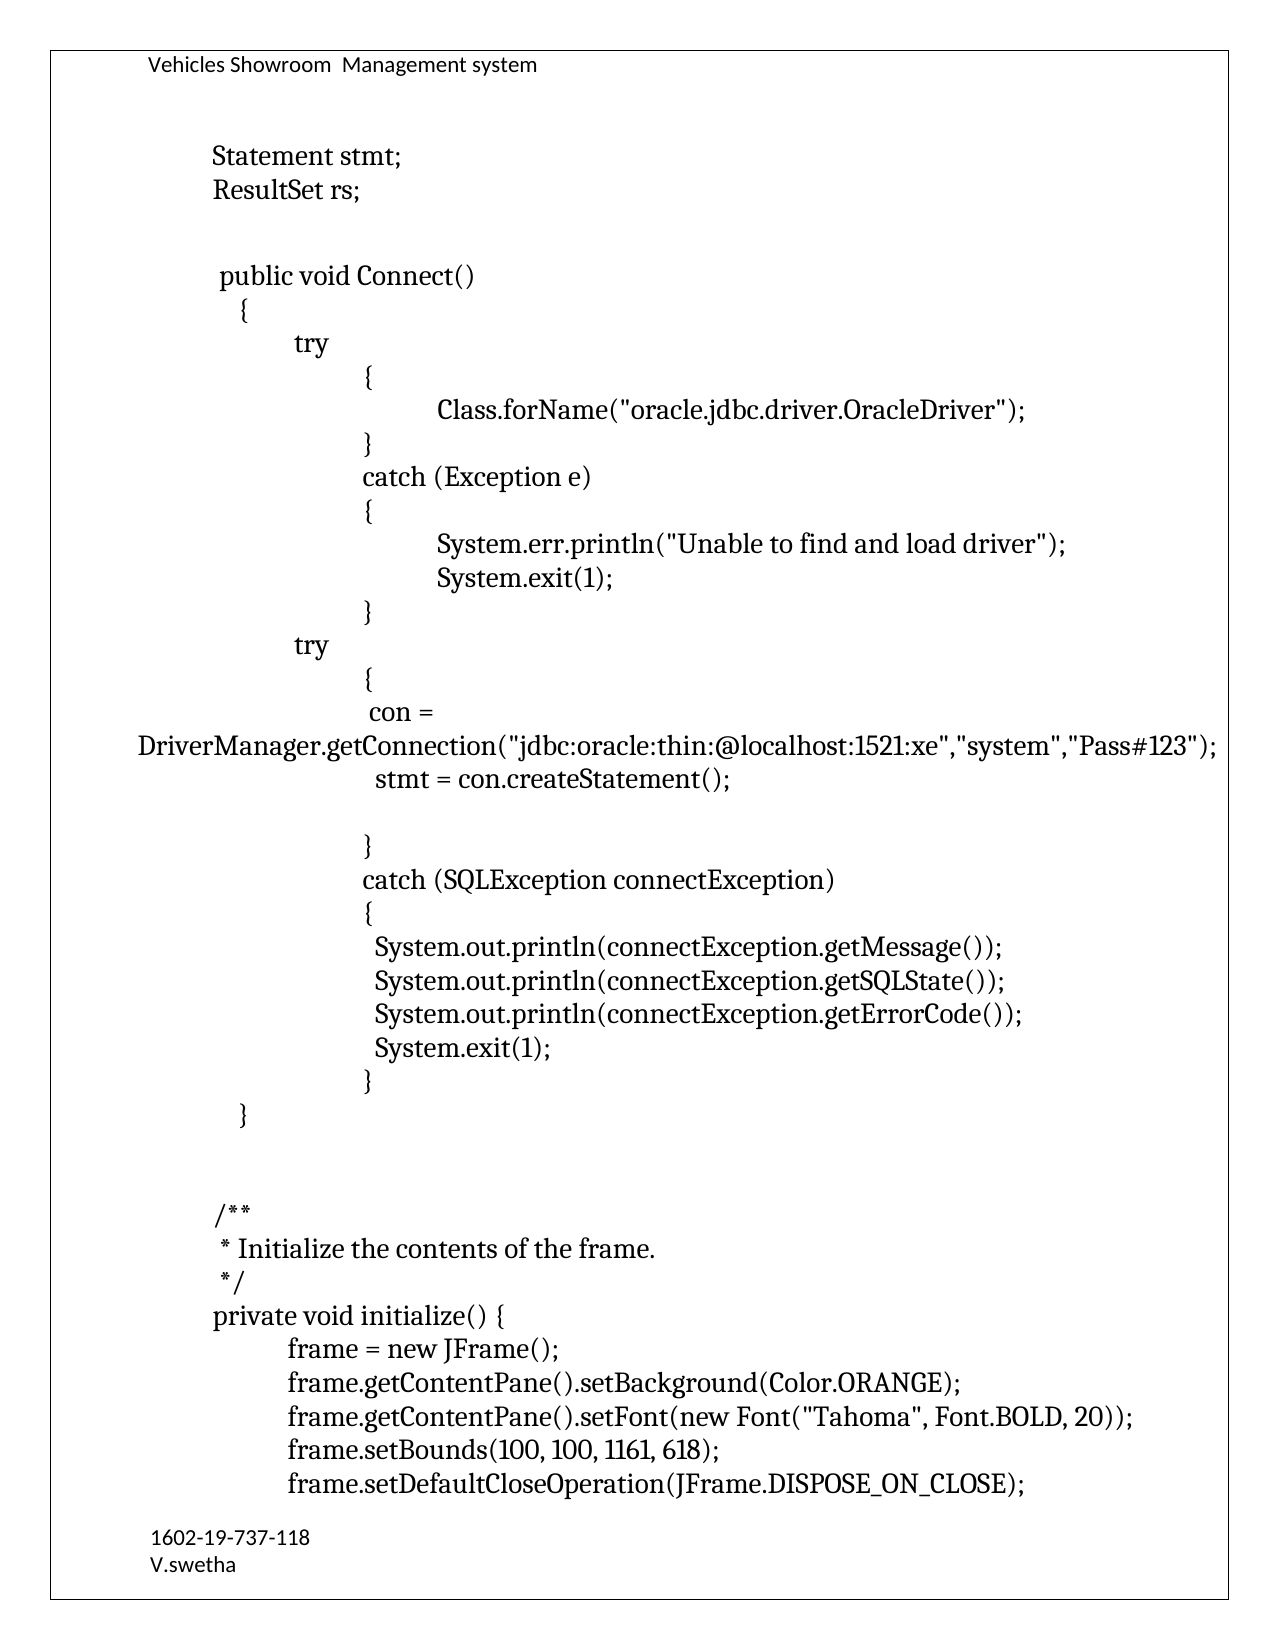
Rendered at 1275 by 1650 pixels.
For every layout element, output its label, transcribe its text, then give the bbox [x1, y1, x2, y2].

text public void Connect() [137, 259, 1228, 293]
text * Initialize the contents of the frame. [137, 1232, 1228, 1266]
text catch (Exception e) [137, 461, 1228, 494]
text frame.getContentPane().setBackground(Color.ORANGE); [137, 1366, 1228, 1400]
text try [137, 628, 1228, 662]
text */ [137, 1266, 1228, 1299]
text frame.setDefaultCloseOperation(JFrame.DISPOSE_ON_CLOSE); [137, 1467, 1228, 1500]
text ResultSet rs; [137, 173, 1228, 207]
text frame = new JFrame(); [137, 1333, 1228, 1366]
text System.exit(1); [137, 1031, 1228, 1064]
text } [137, 1064, 1228, 1098]
text private void initialize() { [137, 1299, 1228, 1333]
text System.out.println(connectException.getMessage()); [137, 930, 1228, 964]
text System.err.println("Unable to find and load driver"); [137, 528, 1228, 561]
text frame.setBounds(100, 100, 1161, 618); [137, 1433, 1228, 1467]
text Statement stmt; [137, 139, 1228, 173]
text } [137, 829, 1228, 863]
text { [137, 897, 1228, 930]
text stmt = con.createStatement(); [137, 762, 1228, 796]
text try [137, 326, 1228, 360]
text frame.getContentPane().setFont(new Font("Tahoma", Font.BOLD, 20)); [137, 1400, 1228, 1433]
text catch (SQLException connectException) [137, 863, 1228, 897]
text { [137, 494, 1228, 528]
text con = DriverManager.getConnection("jdbc:oracle:thin:@localhost:1521:xe","system","Pass#123"); [137, 695, 1228, 762]
text System.out.println(connectException.getErrorCode()); [137, 997, 1228, 1031]
text /** [137, 1198, 1228, 1232]
text { [137, 293, 1228, 326]
text } [137, 427, 1228, 461]
text { [137, 360, 1228, 393]
text System.out.println(connectException.getSQLState()); [137, 964, 1228, 997]
text } [137, 595, 1228, 628]
text { [137, 662, 1228, 695]
text Class.forName("oracle.jdbc.driver.OracleDriver"); [137, 393, 1228, 427]
text System.exit(1); [137, 561, 1228, 595]
text } [137, 1098, 1228, 1131]
